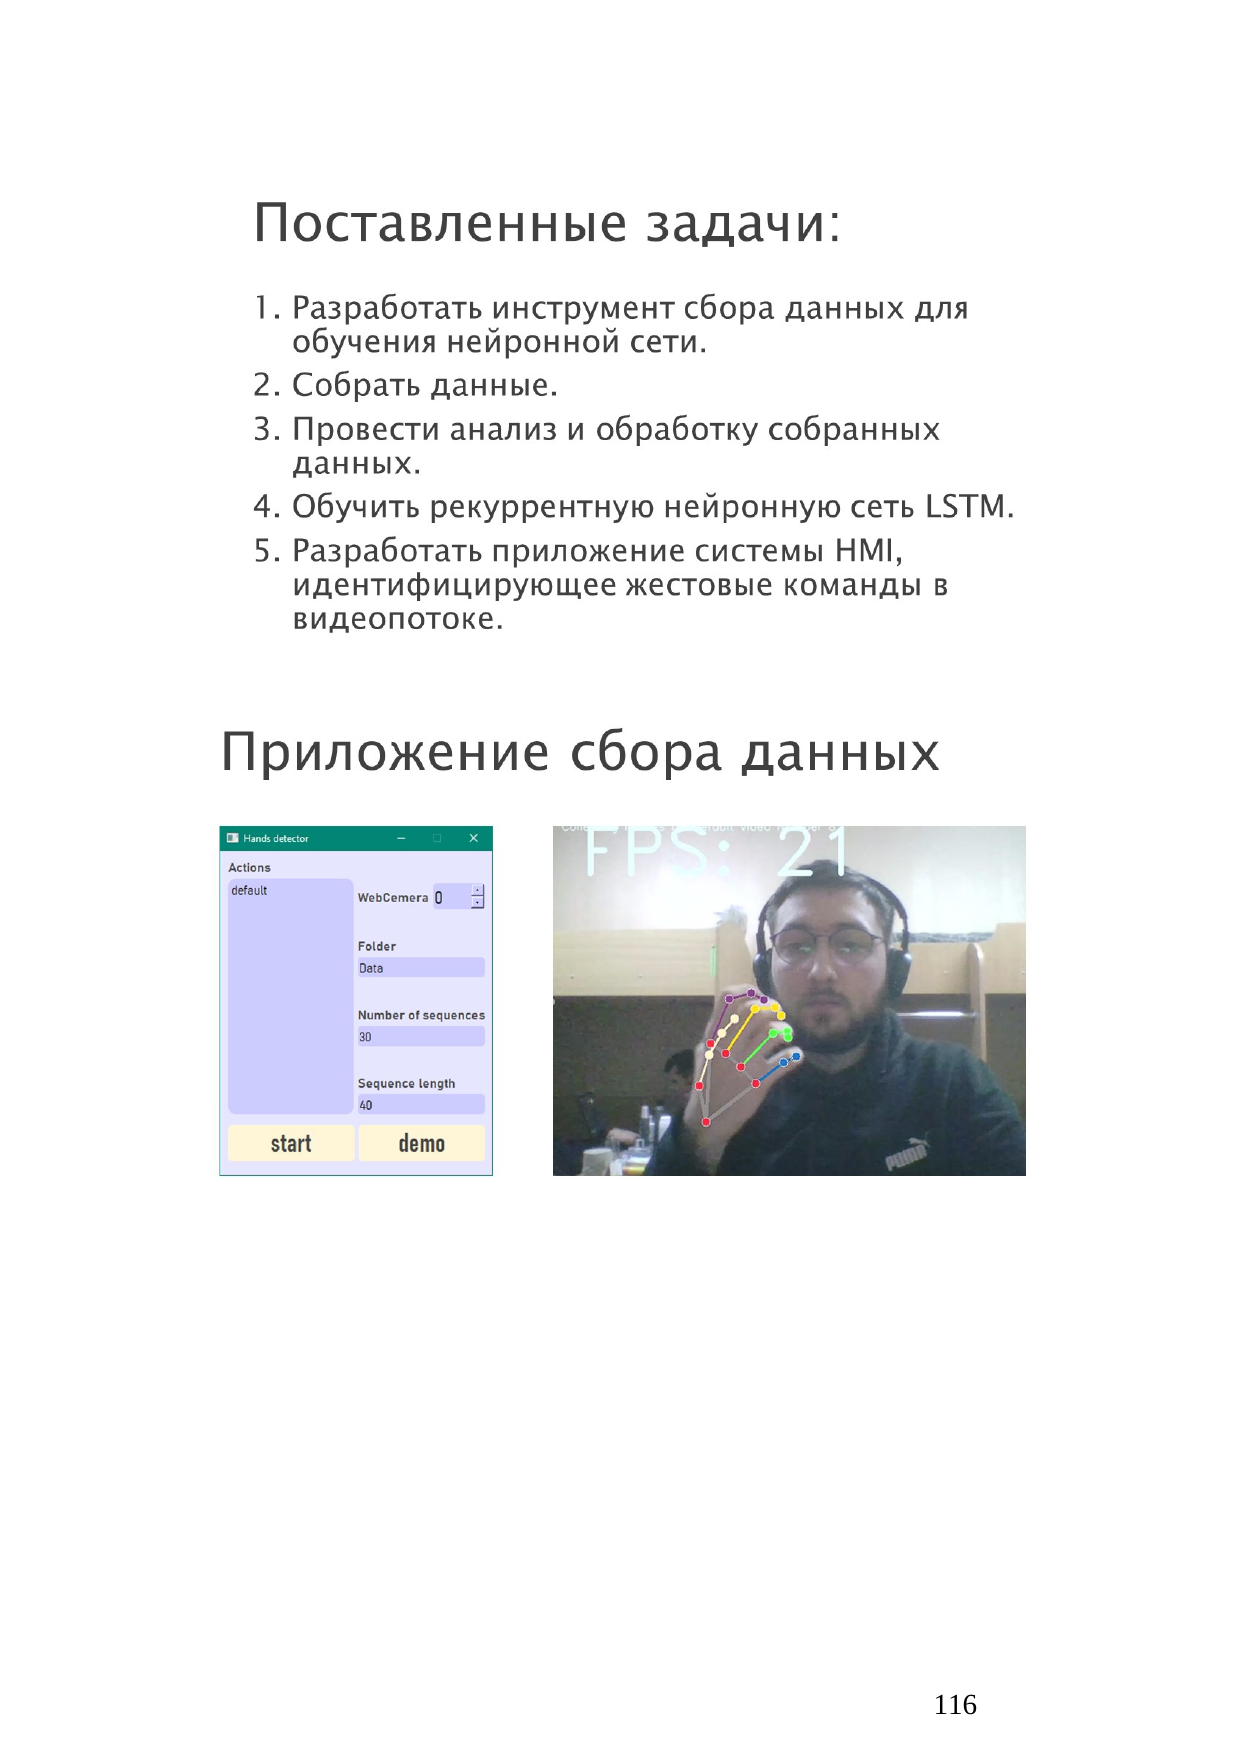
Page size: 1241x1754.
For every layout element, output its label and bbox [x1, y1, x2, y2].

picture [150, 695, 1090, 1225]
picture [180, 150, 1120, 679]
